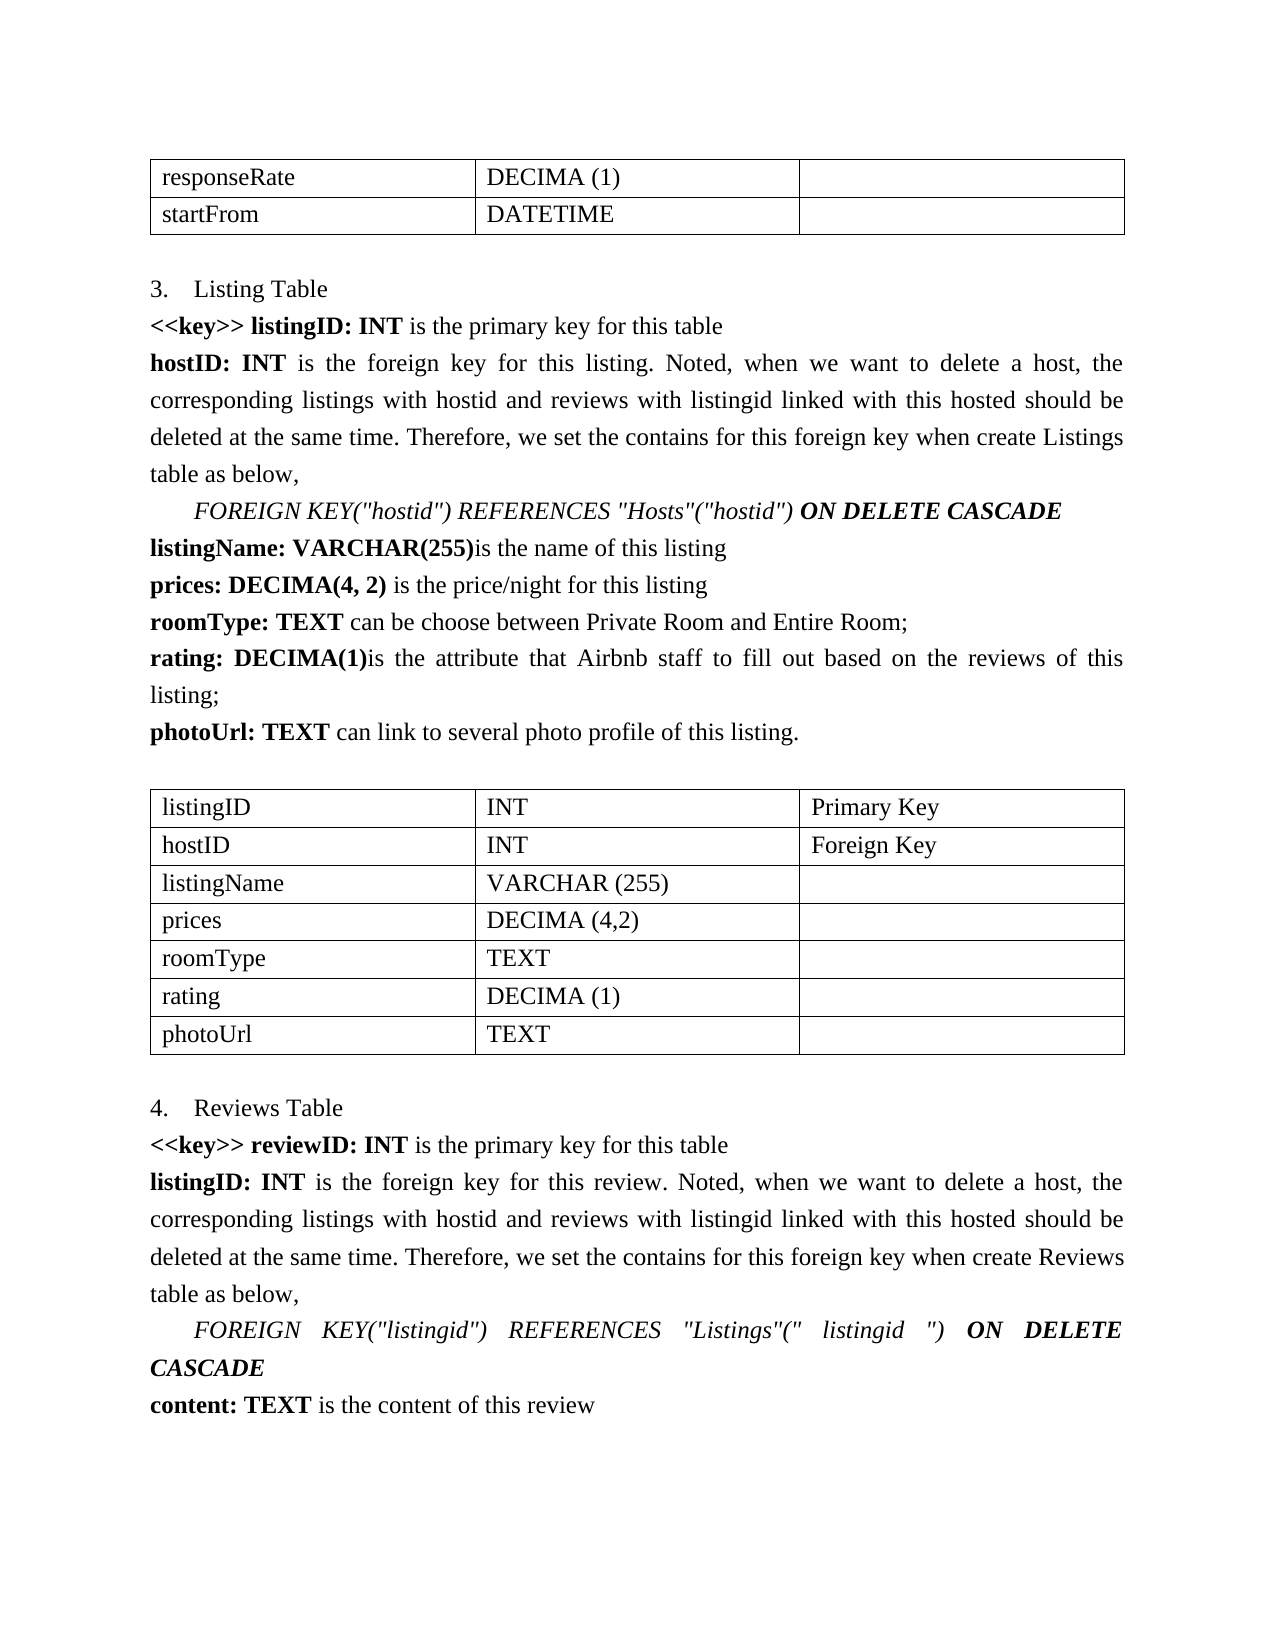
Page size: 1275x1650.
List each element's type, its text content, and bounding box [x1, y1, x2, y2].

table_cell photoUrl [151, 1017, 475, 1054]
table_cell [800, 979, 1124, 1016]
table_cell prices [151, 904, 475, 940]
table_header INT [476, 790, 799, 827]
table_cell TEXT [476, 941, 799, 978]
list Listing Table [150, 272, 1125, 305]
table_cell [800, 160, 1124, 197]
text rating: DECIMA(1)is the attribute that Airbnb staff to fill out based on the reviews of this listing; [150, 641, 1125, 711]
text prices: DECIMA(4, 2) is the price/night for this listing [150, 568, 1125, 600]
text roomType: TEXT can be choose between Private Room and Entire Room; [150, 605, 1125, 637]
table_cell Foreign Key [800, 828, 1124, 865]
text content: TEXT is the content of this review [150, 1388, 1125, 1420]
table_header listingID [151, 790, 475, 827]
table_cell responseRate [151, 160, 475, 197]
table_cell [800, 904, 1124, 940]
table_cell roomType [151, 941, 475, 978]
text hostID: INT is the foreign key for this listing. Noted, when we want to delete a host, the corresponding listings with hostid and reviews with listingid linked with this hosted should be deleted at the same time. Therefore, we set the contains for this foreign key when create Listings table as below, [150, 346, 1125, 490]
text <<key>> listingID: INT is the primary key for this table [150, 309, 1125, 341]
table_cell [800, 866, 1124, 902]
table_cell hostID [151, 828, 475, 865]
text FOREIGN KEY("hostid") REFERENCES "Hosts"("hostid") ON DELETE CASCADE [150, 494, 1125, 527]
list Reviews Table [150, 1092, 1125, 1124]
table_cell DATETIME [476, 198, 799, 234]
text <<key>> reviewID: INT is the primary key for this table [150, 1128, 1125, 1161]
table_cell [800, 941, 1124, 978]
table_cell [800, 198, 1124, 234]
table_header Primary Key [800, 790, 1124, 827]
table_cell [800, 1017, 1124, 1054]
text FOREIGN KEY("listingid") REFERENCES "Listings"(" listingid ") ON DELETE CASCADE [150, 1314, 1125, 1383]
table_cell VARCHAR (255) [476, 866, 799, 902]
text photoUrl: TEXT can link to several photo profile of this listing. [150, 716, 1125, 748]
table_cell DECIMA (1) [476, 160, 799, 197]
table_cell listingName [151, 866, 475, 902]
table_cell DECIMA (1) [476, 979, 799, 1016]
table_cell INT [476, 828, 799, 865]
table_cell rating [151, 979, 475, 1016]
table_cell DECIMA (4,2) [476, 904, 799, 940]
text listingID: INT is the foreign key for this review. Noted, when we want to delete a host, the corresponding listings with hostid and reviews with listingid linked with this hosted should be deleted at the same time. Therefore, we set the contains for this foreign key when create Reviews table as below, [150, 1165, 1125, 1309]
table_cell TEXT [476, 1017, 799, 1054]
table_cell startFrom [151, 198, 475, 234]
text listingName: VARCHAR(255)is the name of this listing [150, 531, 1125, 564]
